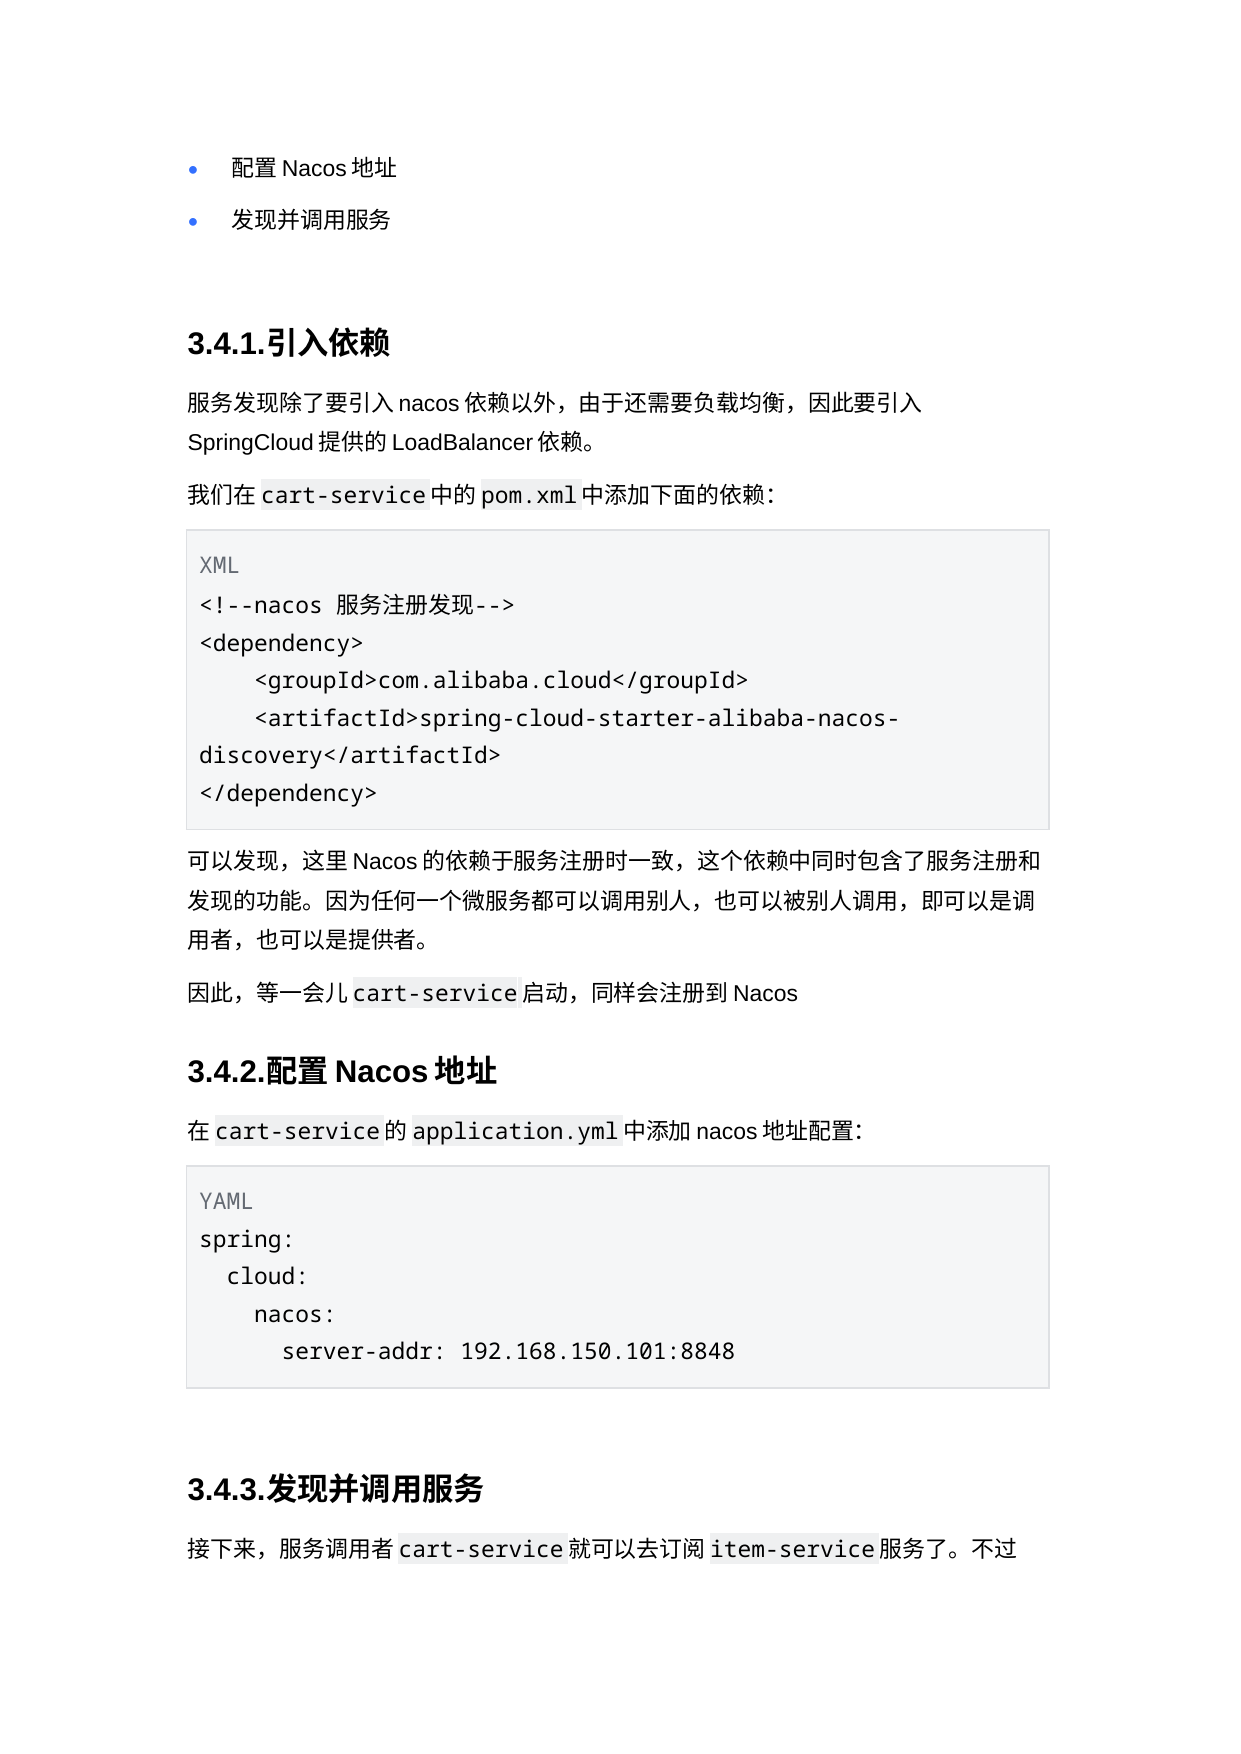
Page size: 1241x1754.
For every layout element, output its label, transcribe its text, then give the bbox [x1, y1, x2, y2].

text 3.4.1.引入依赖 [187, 318, 1053, 363]
text 3.4.3.发现并调用服务 [187, 1464, 1053, 1510]
list 发现并调用服务 [187, 202, 1053, 236]
table_header YAML spring: cloud: nacos: server-addr: 192.168.150.101:8848 [187, 1167, 1048, 1387]
text 可以发现，这里Nacos的依赖于服务注册时一致，这个依赖中同时包含了服务注册和发现的功能。因为任何一个微服务都可以调用别人，也可以被别人调用，即可以是调用者，也可以是提供者。 [187, 843, 1053, 956]
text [187, 1531, 1053, 1564]
table_header XML <!--nacos 服务注册发现--> <dependency> <groupId>com.alibaba.cloud</groupId> <artifactId>spring-cloud-starter-alibaba-nacos-discovery</artifactId> </dependency> [187, 531, 1048, 829]
text 3.4.2.配置Nacos地址 [187, 1046, 1053, 1091]
text 服务发现除了要引入nacos依赖以外，由于还需要负载均衡，因此要引入SpringCloud提供的LoadBalancer依赖。 [187, 384, 1053, 457]
text 我们在cart-service中的pom.xml中添加下面的依赖： [187, 477, 1053, 510]
list 配置Nacos地址 [187, 150, 1053, 183]
text 因此，等一会儿cart-service启动，同样会注册到Nacos [187, 974, 1053, 1008]
text 在cart-service的application.yml中添加nacos地址配置： [187, 1112, 1053, 1146]
